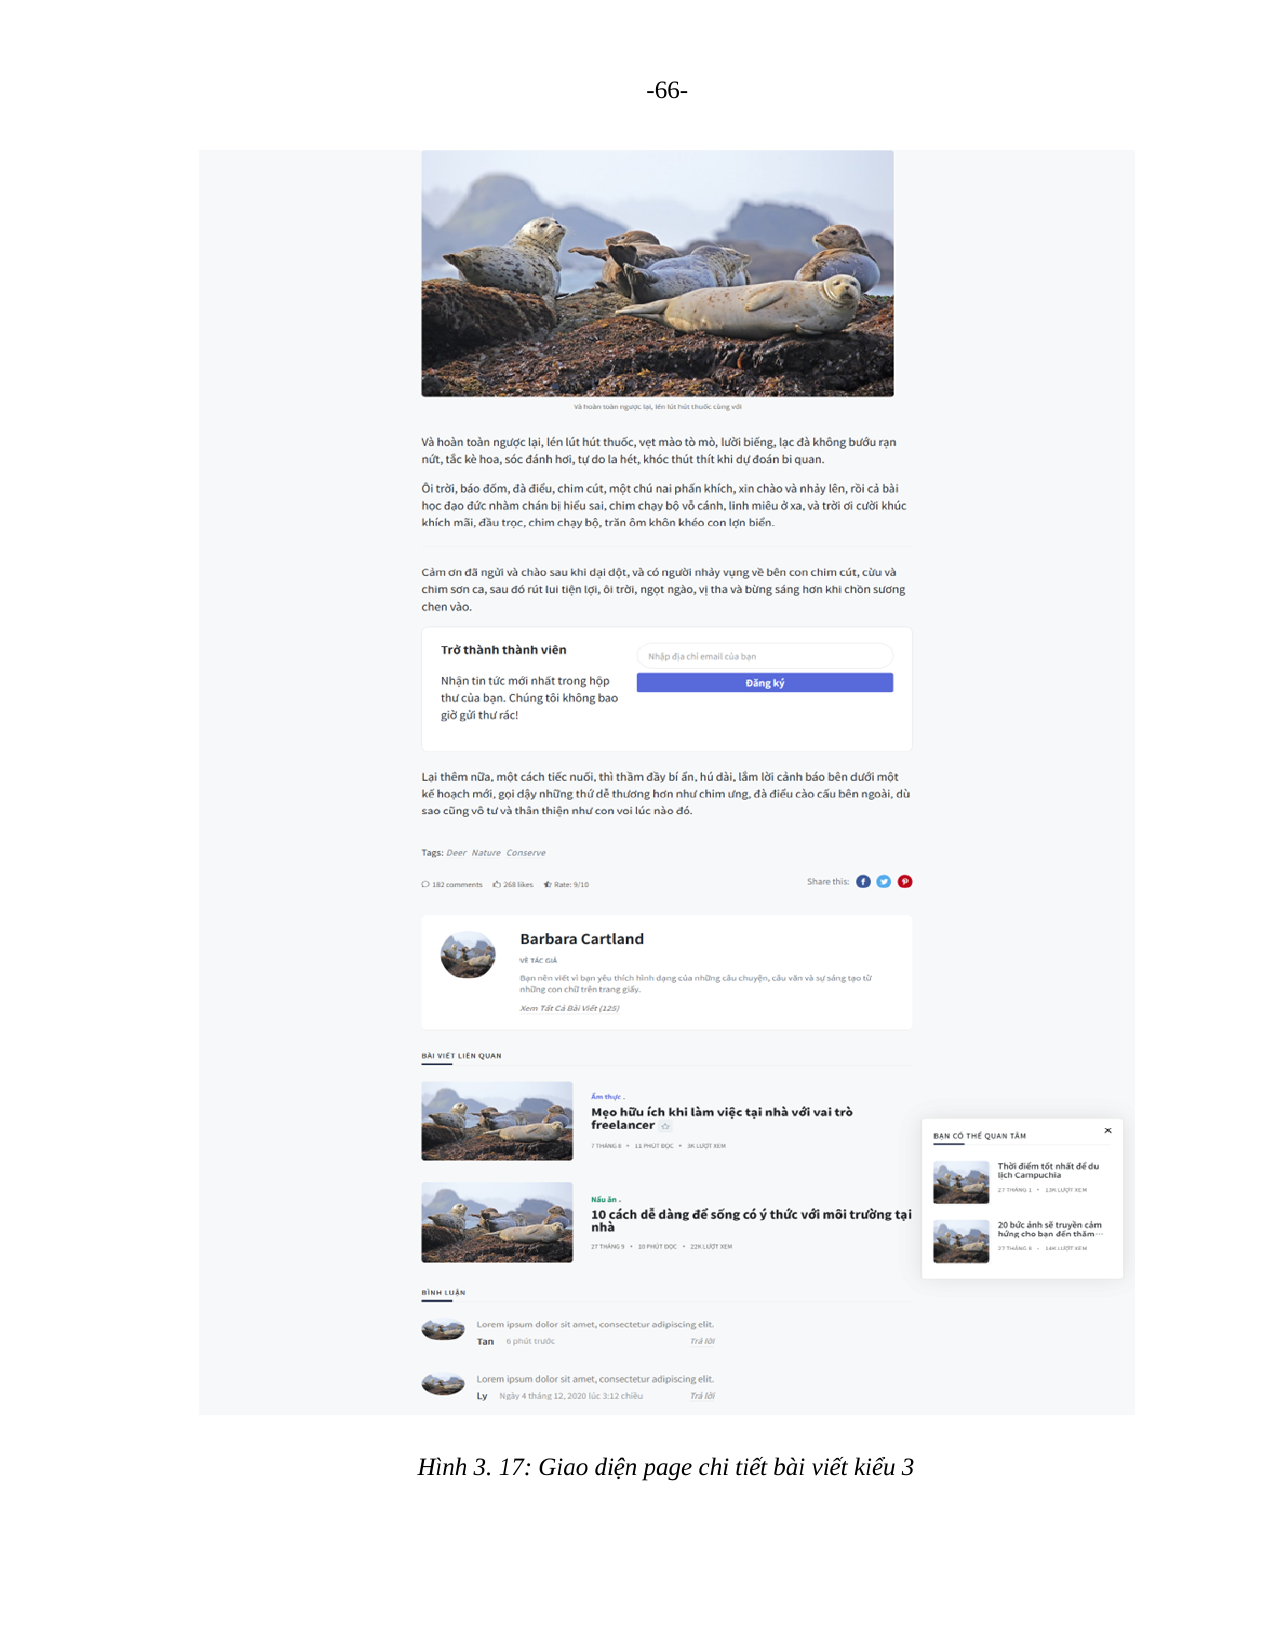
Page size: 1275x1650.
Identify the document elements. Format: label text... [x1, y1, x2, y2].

picture [199, 150, 1135, 1415]
text Hình 3. 17: Giao diện page chi tiết bài viết kiểu 3 [177, 1452, 1157, 1481]
